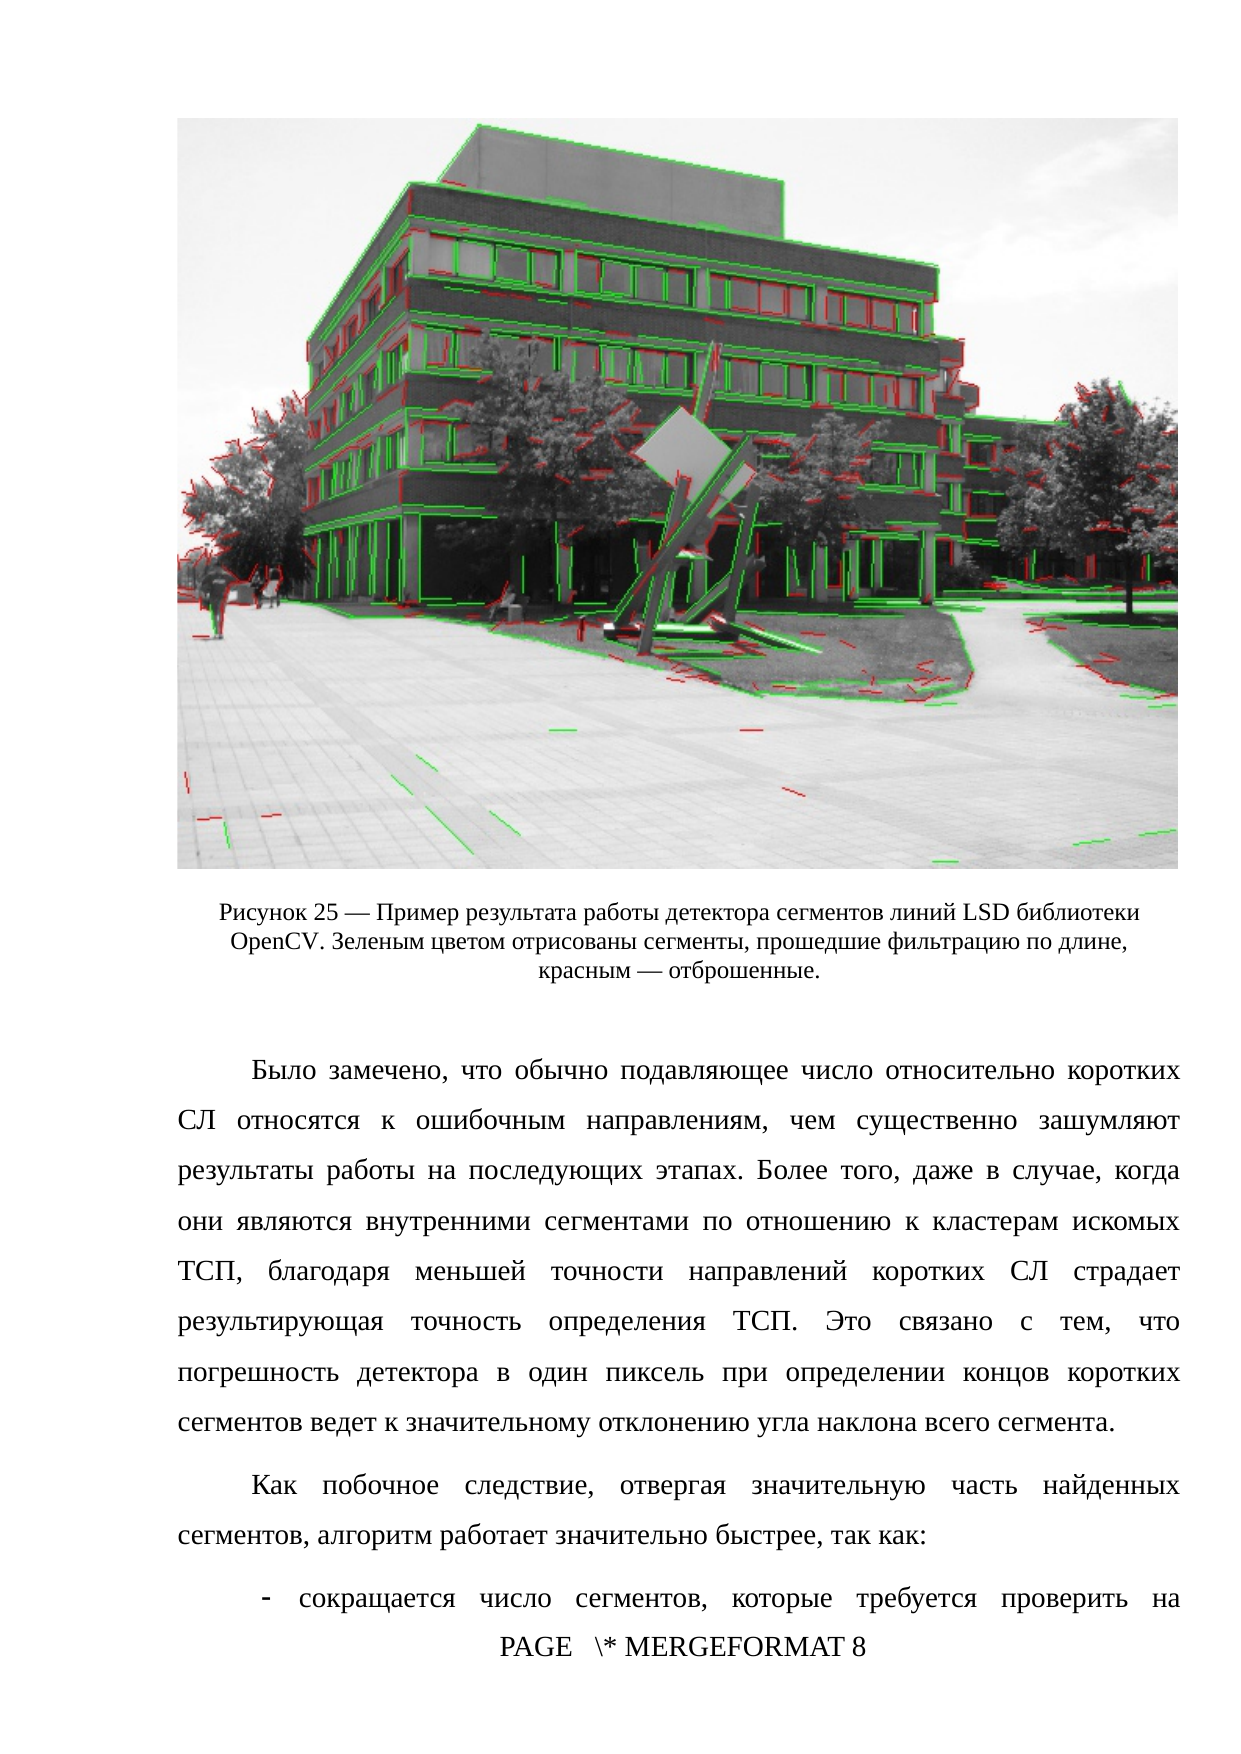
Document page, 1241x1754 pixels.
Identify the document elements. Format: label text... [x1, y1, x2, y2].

picture [177, 118, 1178, 869]
text Рисунок 25 — Пример результата работы детектора сегментов линий LSD библиотеки OpenCV. Зеленым цветом отрисованы сегменты, прошедшие фильтрацию по длине, красным — отброшенные. [177, 897, 1181, 984]
text Было замечено, что обычно подавляющее число относительно коротких СЛ относятся к ошибочным направлениям, чем существенно зашумляют результаты работы на последующих этапах. Более того, даже в случае, когда они являются внутренними сегментами по отношению к кластерам искомых ТСП, благодаря меньшей точности направлений коротких СЛ страдает результирующая точность определения ТСП. Это связано с тем, что погрешность детектора в один пиксель при определении концов коротких сегментов ведет к значительному отклонению угла наклона всего сегмента. [177, 1052, 1181, 1437]
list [261, 1580, 1181, 1613]
text Как побочное следствие, отвергая значительную часть найденных сегментов, алгоритм работает значительно быстрее, так как: [177, 1467, 1181, 1551]
